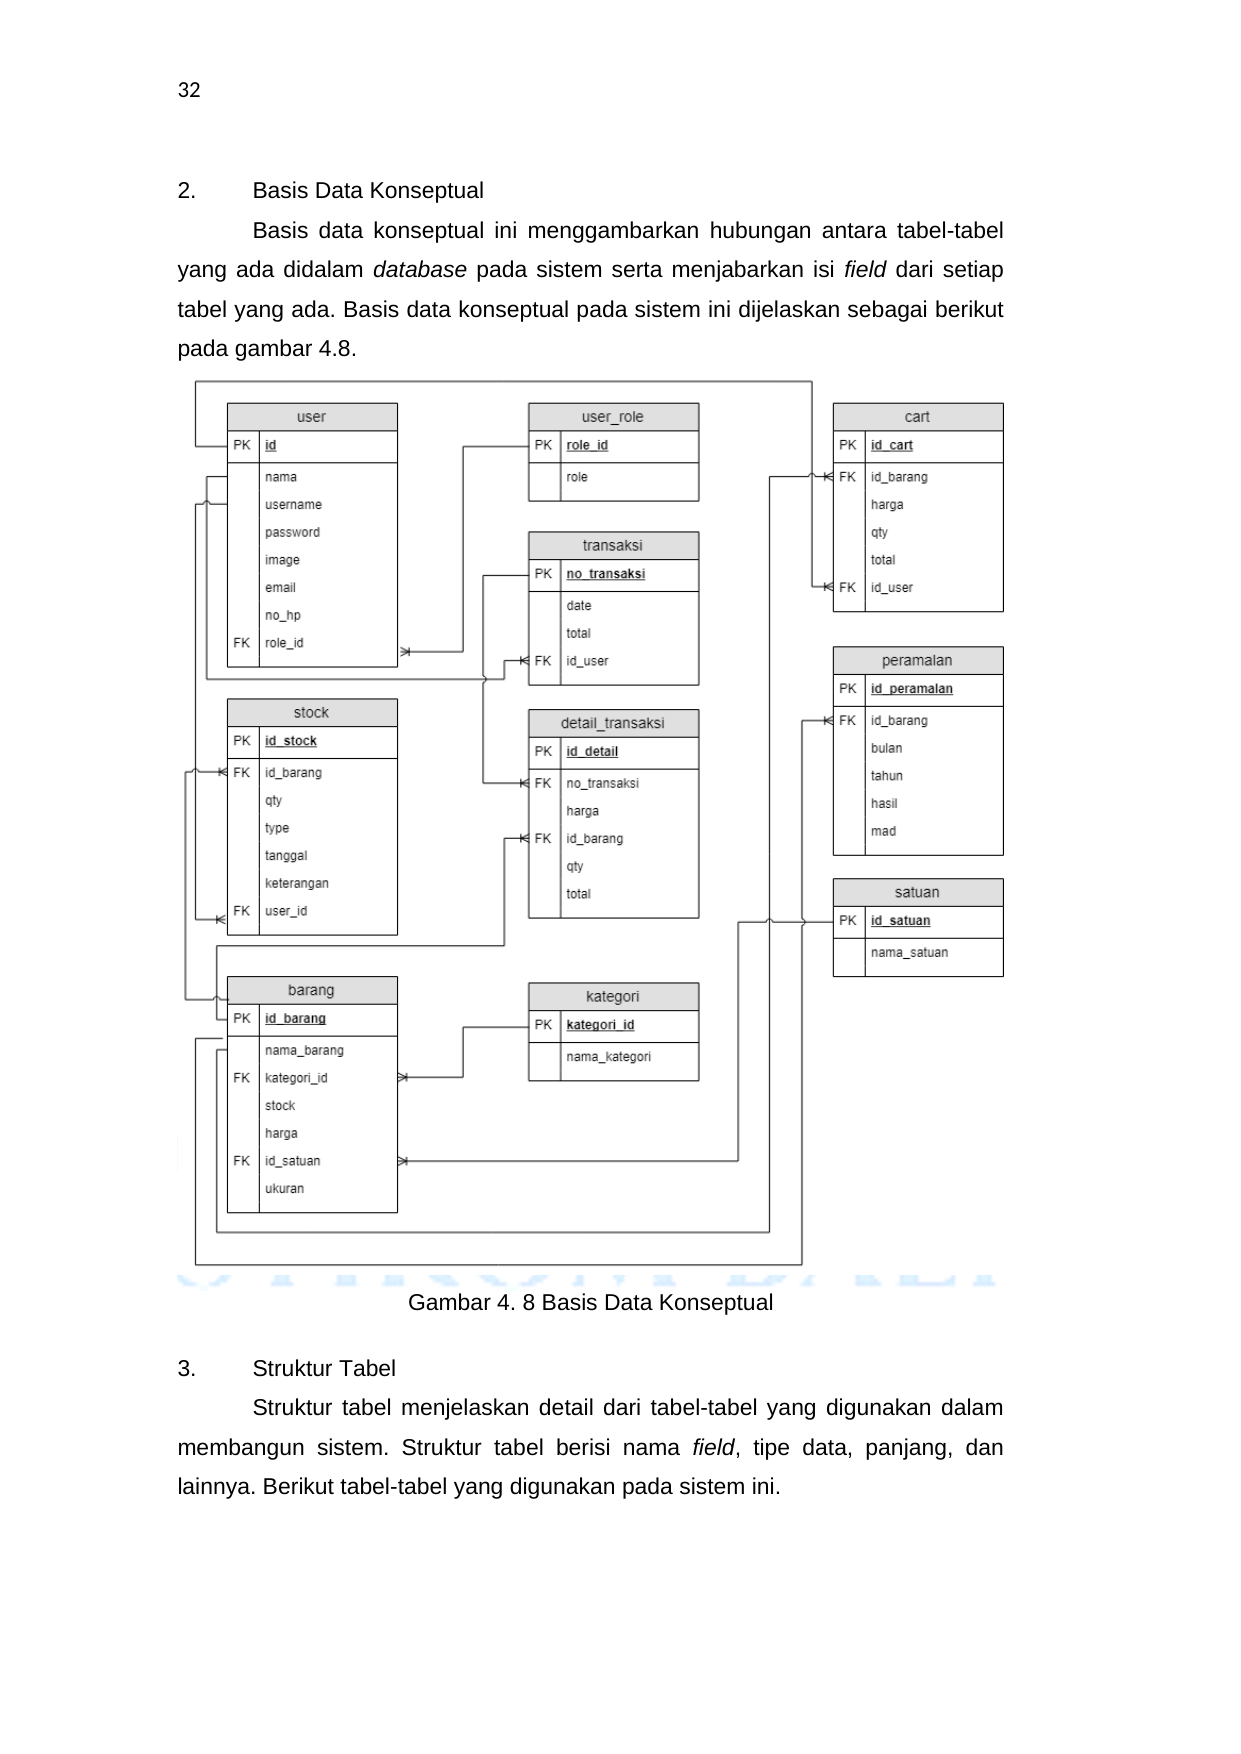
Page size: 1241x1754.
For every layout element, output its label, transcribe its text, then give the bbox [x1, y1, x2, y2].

picture [177, 374, 1004, 1275]
text Struktur tabel menjelaskan detail dari tabel-tabel yang digunakan dalam membangun sistem. Struktur tabel berisi nama field, tipe data, panjang, dan lainnya. Berikut tabel-tabel yang digunakan pada sistem ini. [177, 1394, 1004, 1499]
text Basis data konseptual ini menggambarkan hubungan antara tabel-tabel yang ada didalam database pada sistem serta menjabarkan isi field dari setiap tabel yang ada. Basis data konseptual pada sistem ini dijelaskan sebagai berikut pada gambar 4.8. [177, 217, 1004, 361]
list Struktur Tabel [177, 1354, 1004, 1381]
list Basis Data Konseptual [177, 177, 1004, 203]
text Gambar 4. 8 Basis Data Konseptual [177, 1289, 1004, 1315]
